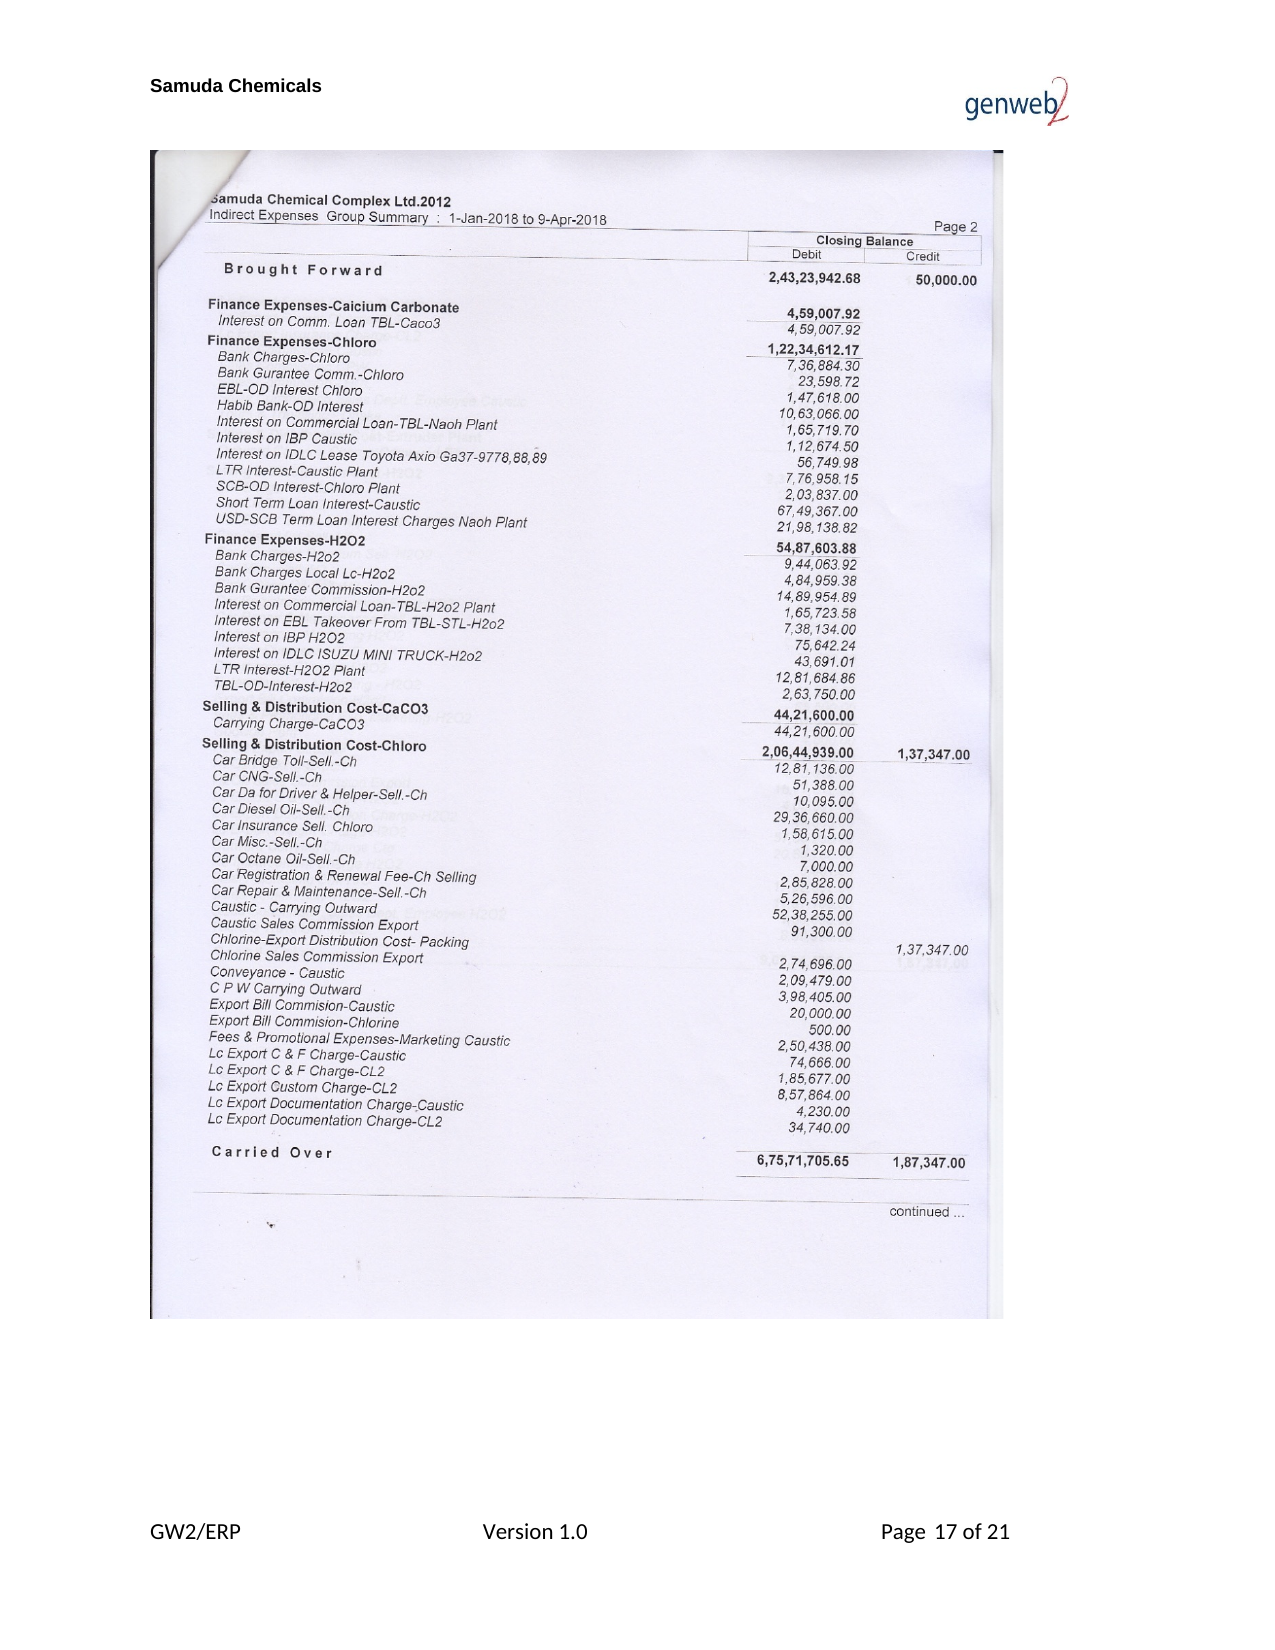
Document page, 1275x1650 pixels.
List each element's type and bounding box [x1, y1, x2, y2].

picture [965, 76, 1068, 125]
picture [150, 150, 1004, 1319]
